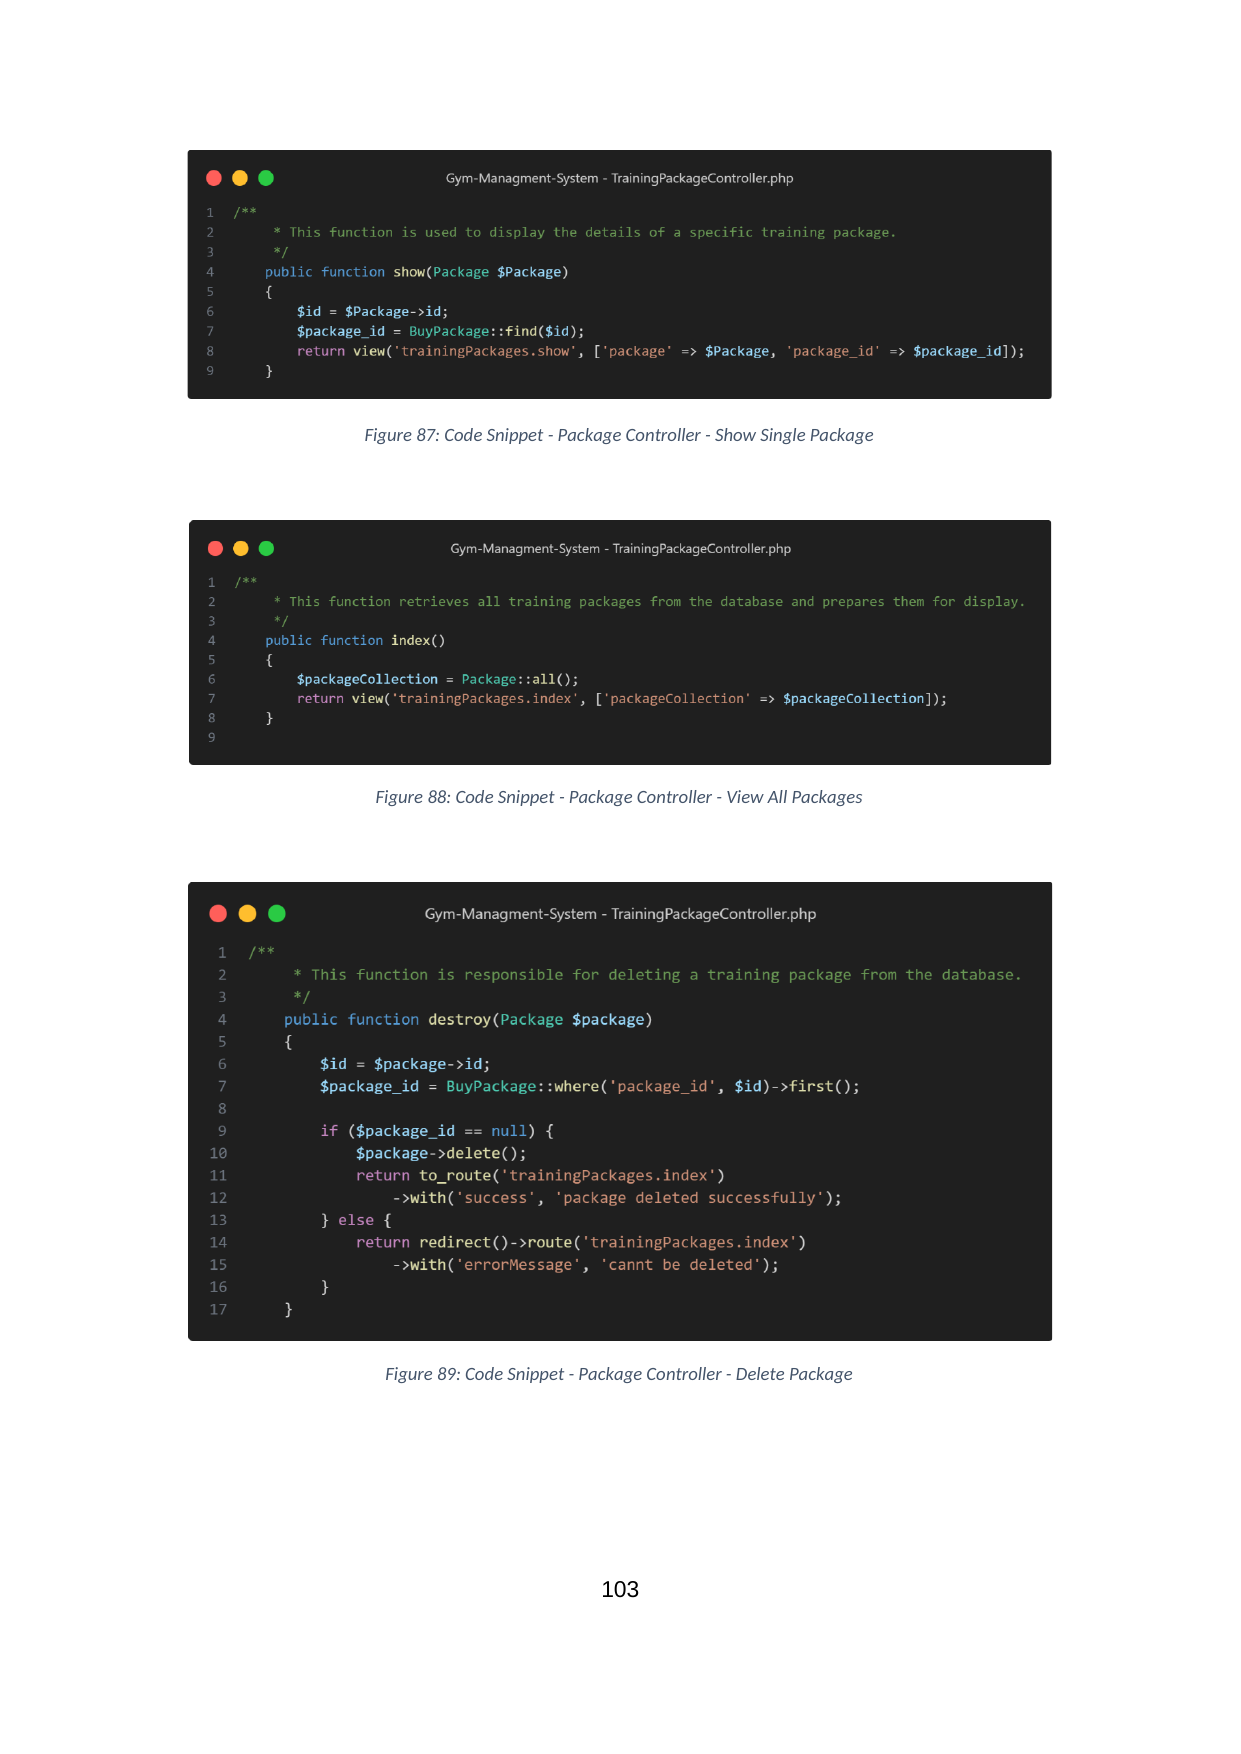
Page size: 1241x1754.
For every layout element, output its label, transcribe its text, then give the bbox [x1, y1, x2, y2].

picture [188, 882, 1053, 1341]
picture [189, 520, 1052, 765]
picture [187, 150, 1052, 399]
